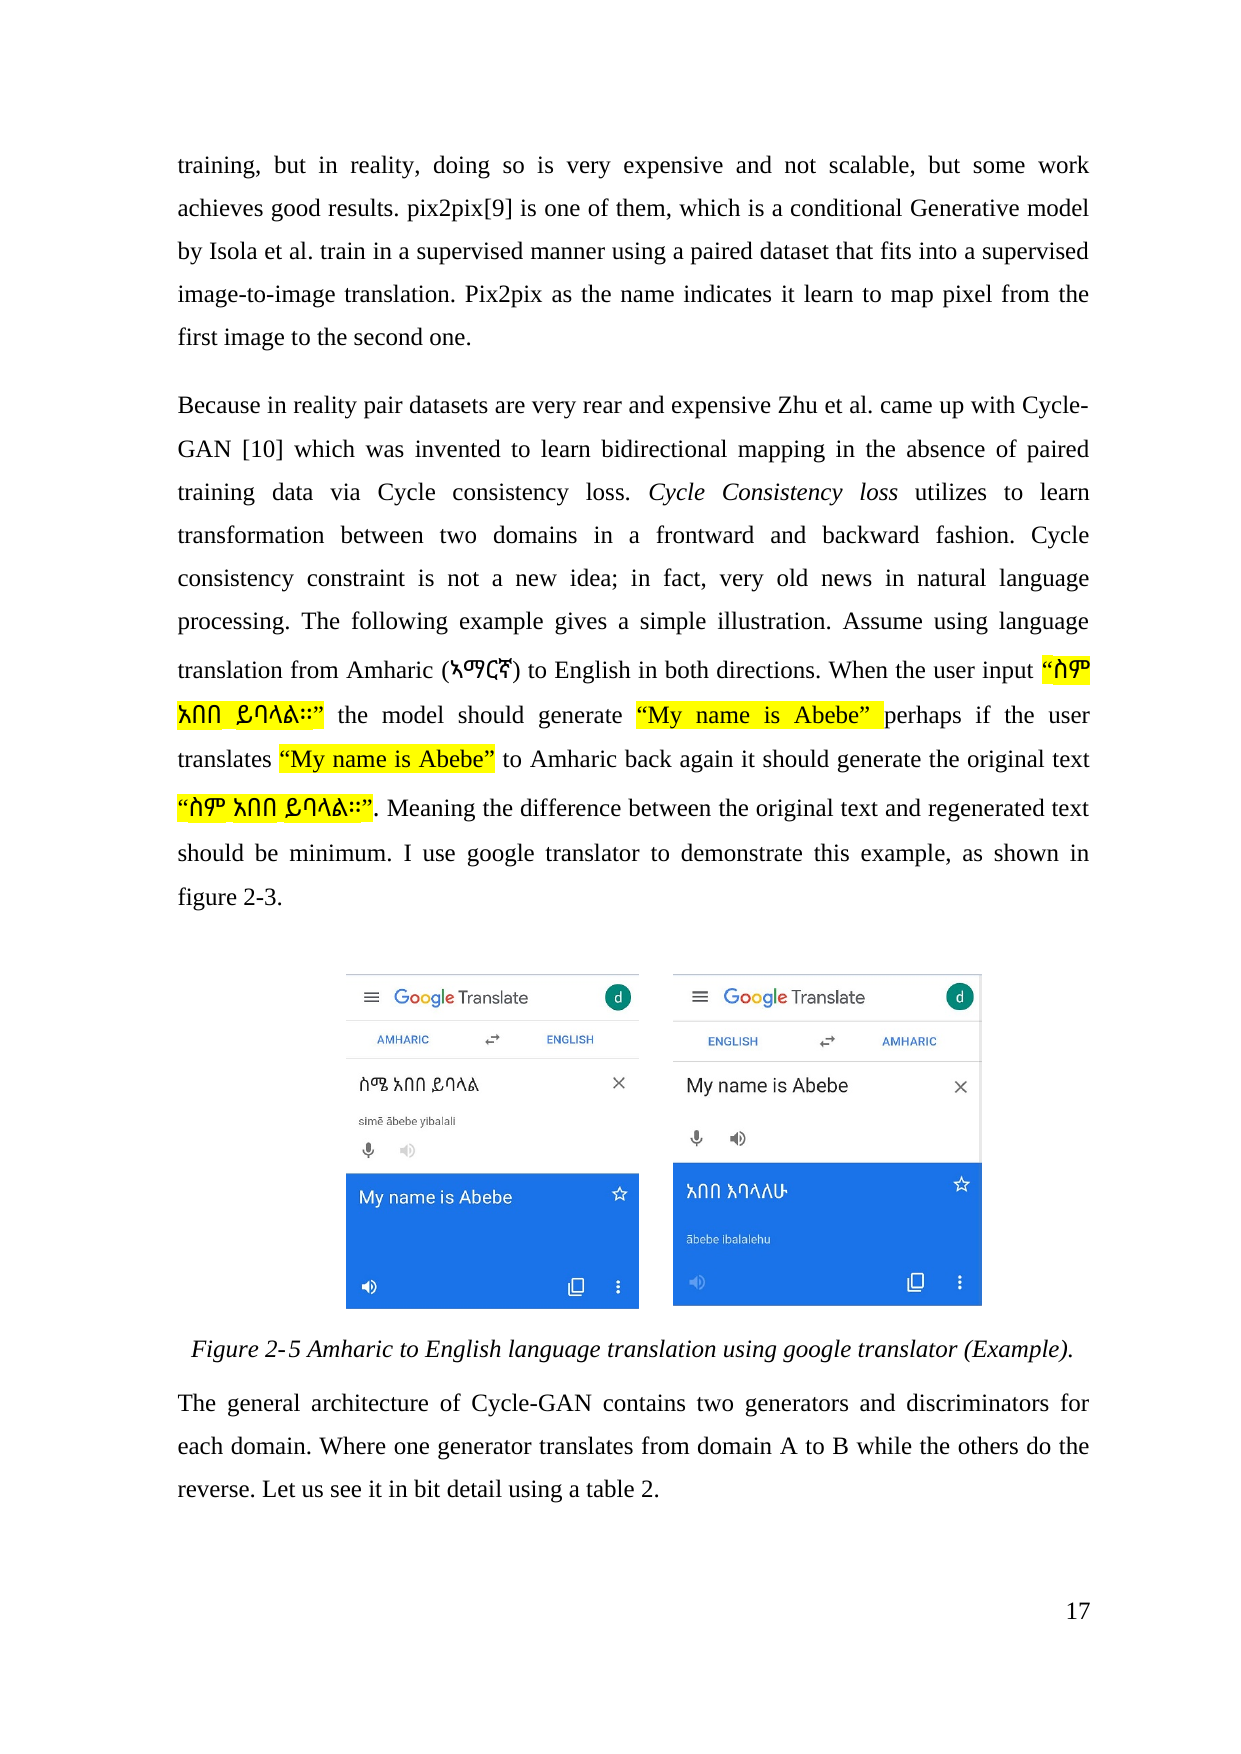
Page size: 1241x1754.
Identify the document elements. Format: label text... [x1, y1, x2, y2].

text Because in reality pair datasets are very rear and expensive Zhu et al. came up with Cycle-GAN [10] which was invented to learn bidirectional mapping in the absence of paired training data via Cycle consistency loss. Cycle Consistency loss utilizes to learn transformation between two domains in a frontward and backward fashion. Cycle consistency constraint is not a new idea; in fact, very old news in natural language processing. The following example gives a simple illustration. Assume using language translation from Amharic (ኣማርኛ) to English in both directions. When the user input “ስም አበበ ይባላል፡፡” the model should generate “My name is Abebe” perhaps if the user translates “My name is Abebe” to Amharic back again it should generate the original text “ስም አበበ ይባላል፡፡”. Meaning the difference between the original text and regenerated text should be minimum. I use google translator to demonstrate this example, as shown in figure 2-3. [177, 391, 1090, 910]
table_header [663, 950, 993, 1309]
picture [673, 974, 982, 1306]
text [177, 150, 1090, 351]
picture [346, 974, 639, 1309]
table_header [335, 950, 662, 1309]
text The general architecture of Cycle-GAN contains two generators and discriminators for each domain. Where one generator translates from domain A to B while the others do the reverse. Let us see it in bit detail using a table 2. [177, 1388, 1090, 1503]
